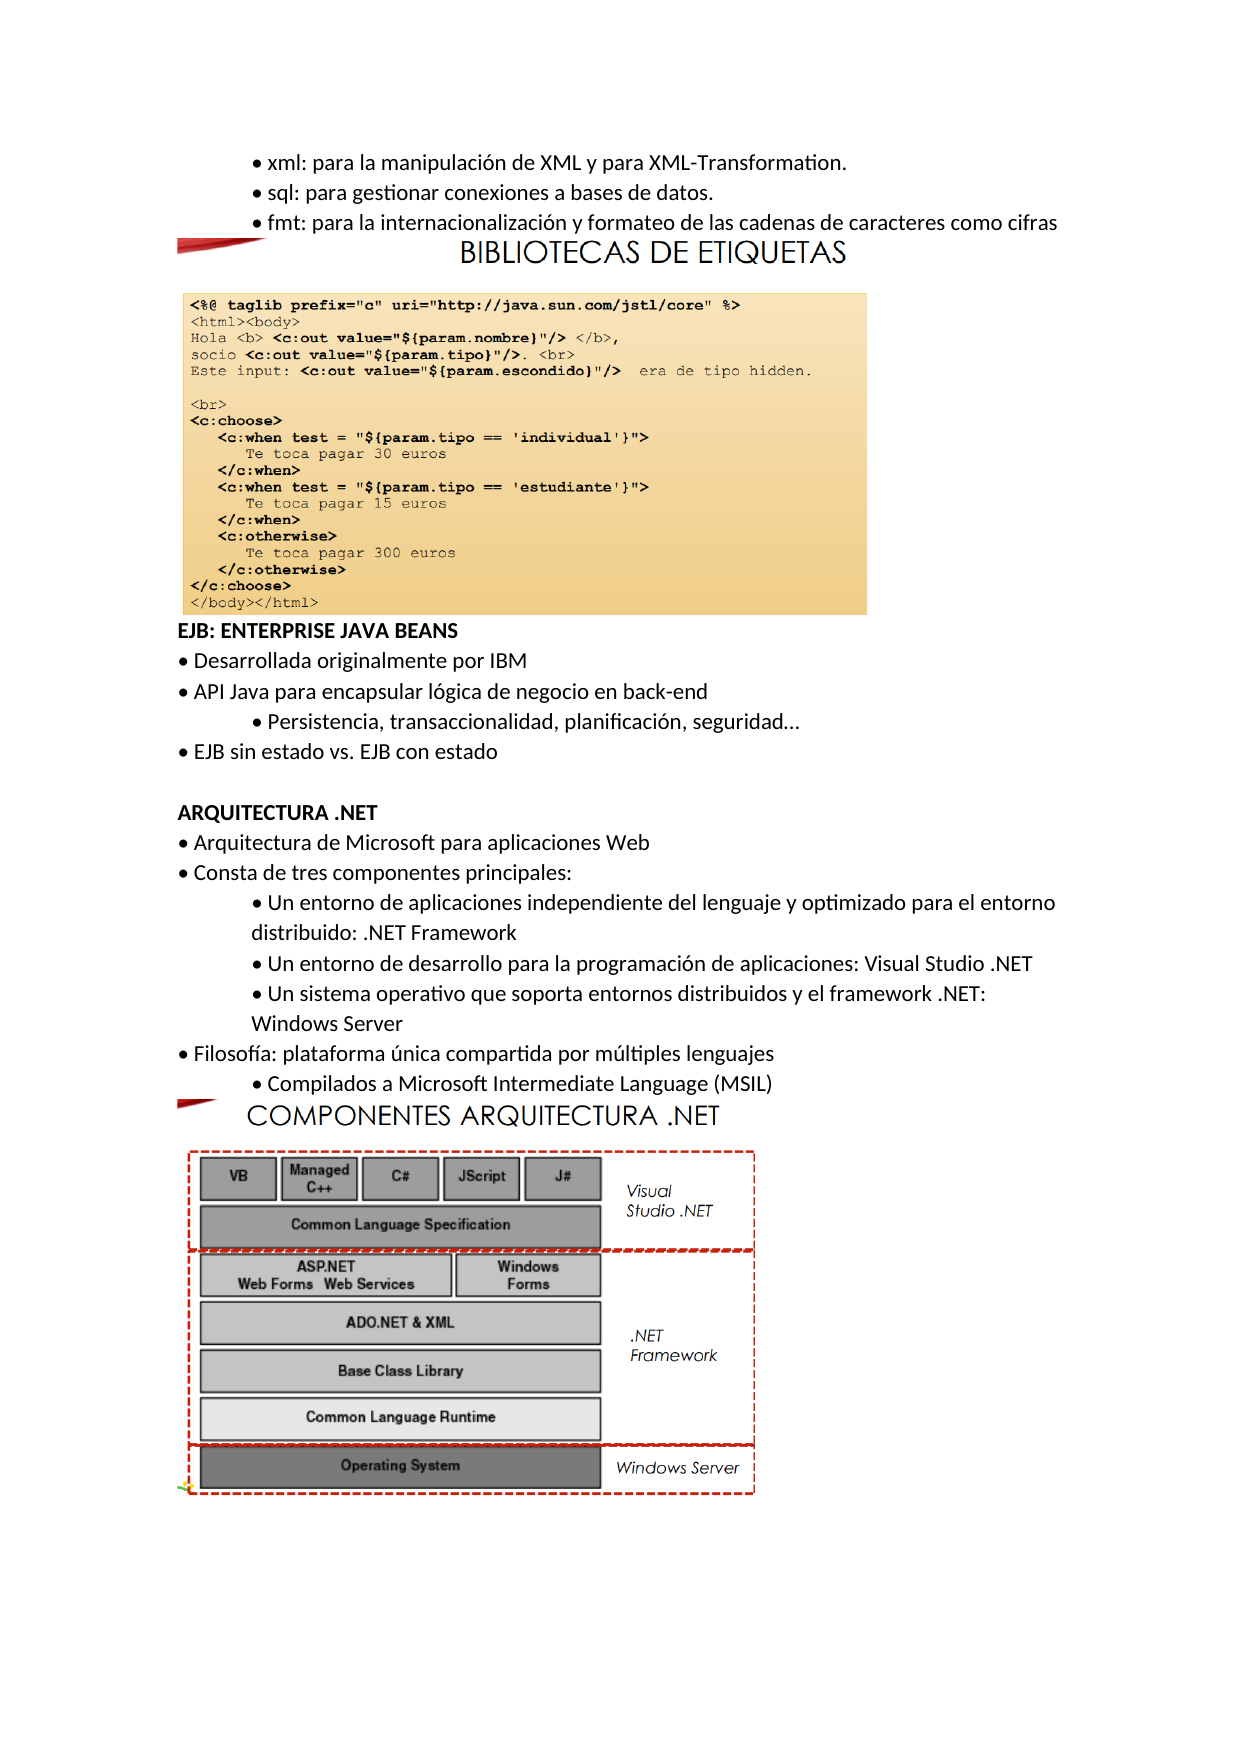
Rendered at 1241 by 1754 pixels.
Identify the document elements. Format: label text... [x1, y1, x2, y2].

text ARQUITECTURA .NET [177, 798, 1063, 826]
text • Un entorno de aplicaciones independiente del lenguaje y optimizado para el entorno distribuido: .NET Framework [251, 888, 1063, 946]
text • API Java para encapsular lógica de negocio en back-end [177, 677, 1063, 705]
text • EJB sin estado vs. EJB con estado [177, 737, 1063, 765]
text • sql: para gestionar conexiones a bases de datos. [177, 178, 1063, 206]
text • Un entorno de desarrollo para la programación de aplicaciones: Visual Studio .NET [177, 949, 1063, 977]
picture [177, 1099, 755, 1504]
text • Filosofía: plataforma única compartida por múltiples lenguajes [177, 1039, 1063, 1067]
text • Arquitectura de Microsoft para aplicaciones Web [177, 828, 1063, 856]
text • Compilados a Microsoft Intermediate Language (MSIL) [177, 1069, 1063, 1097]
picture [177, 238, 868, 615]
text • Consta de tres componentes principales: [177, 858, 1063, 886]
text • Un sistema operativo que soporta entornos distribuidos y el framework .NET: Windows Server [251, 979, 1063, 1037]
text • Persistencia, transaccionalidad, planificación, seguridad… [177, 707, 1063, 735]
text EJB: ENTERPRISE JAVA BEANS [177, 616, 1063, 644]
text • Desarrollada originalmente por IBM [177, 647, 1063, 674]
text • fmt: para la internacionalización y formateo de las cadenas de caracteres como cifras [177, 208, 1063, 236]
text • xml: para la manipulación de XML y para XML-Transformation. [177, 148, 1063, 176]
